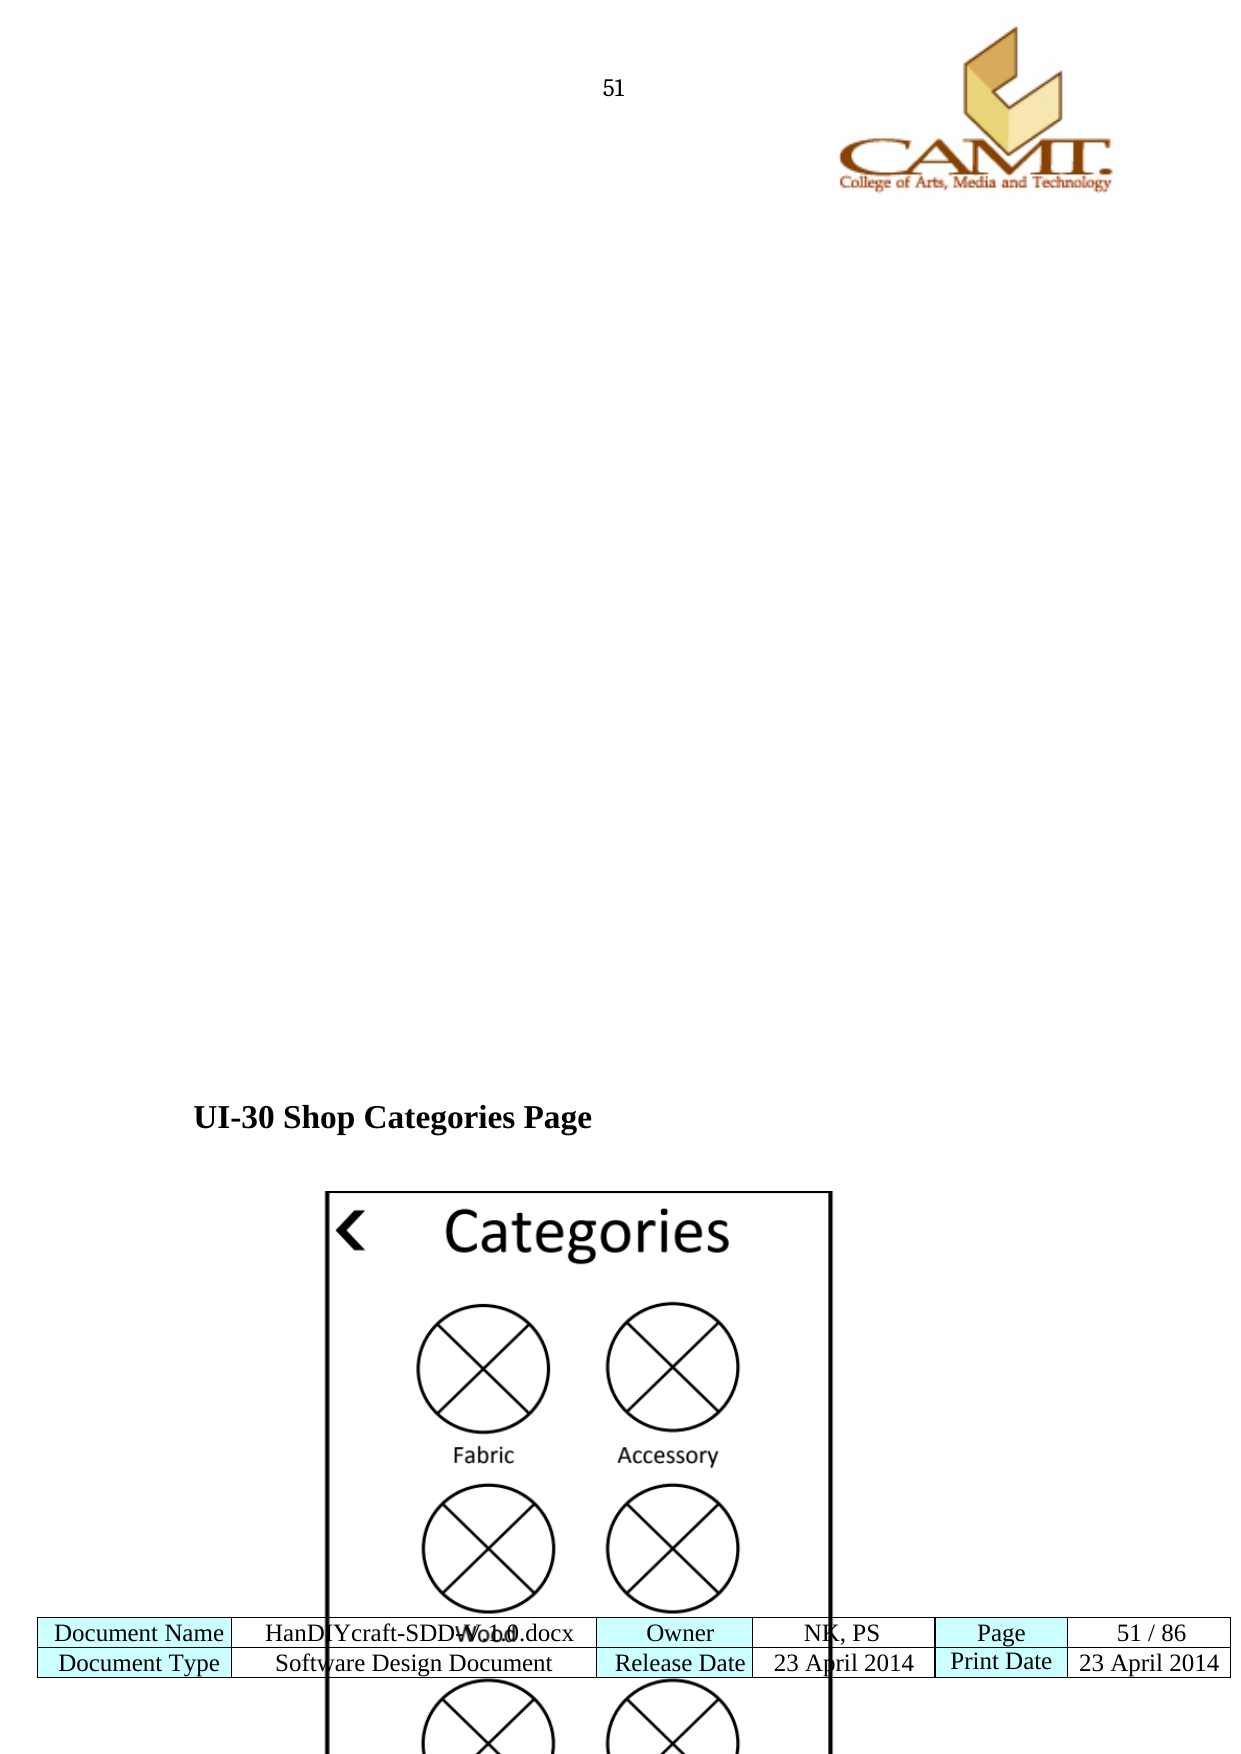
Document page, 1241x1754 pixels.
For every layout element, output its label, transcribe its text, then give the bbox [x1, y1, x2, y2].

text UI-30 Shop Categories Page [118, 1098, 1108, 1136]
picture [755, 18, 1221, 207]
